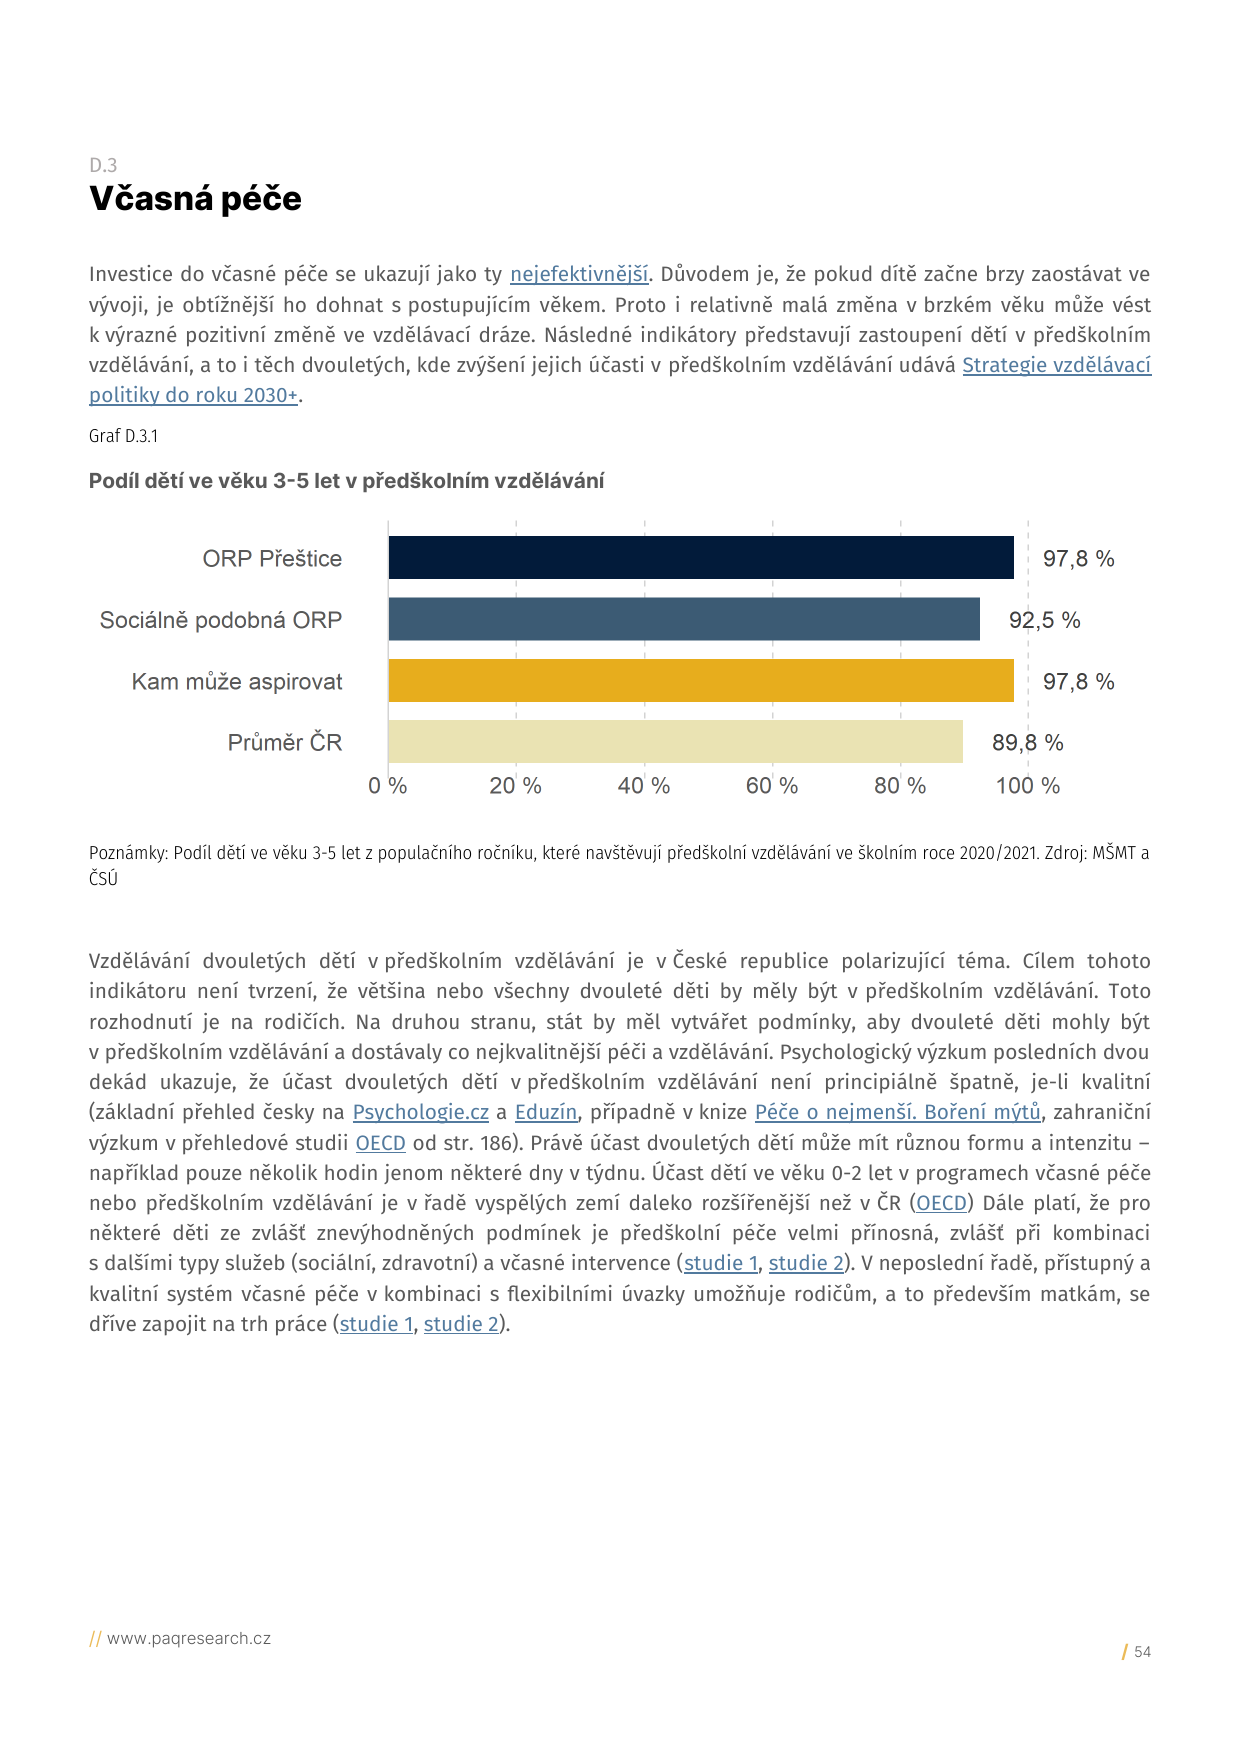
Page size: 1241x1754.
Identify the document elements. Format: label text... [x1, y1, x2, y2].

text D.3 [89, 148, 1152, 178]
subtitle Včasná péče [89, 178, 1152, 218]
text Investice do včasné péče se ukazují jako ty nejefektivnější. Důvodem je, že pokud dítě začne brzy zaostávat ve vývoji, je obtížnější ho dohnat s postupujícím věkem. Proto i relativně malá změna v brzkém věku může vést k výrazné pozitivní změně ve vzdělávací dráze. Následné indikátory představují zastoupení dětí v předškolním vzdělávání, a to i těch dvouletých, kde zvýšení jejich účasti v předškolním vzdělávání udává Strategie vzdělávací politiky do roku 2030+. [89, 257, 1152, 408]
text Poznámky: Podíl dětí ve věku 3-5 let z populačního ročníku, které navštěvují předškolní vzdělávání ve školním roce 2020/2021. Zdroj: MŠMT a ČSÚ [89, 842, 1152, 890]
picture [88, 493, 1139, 825]
text Graf D.3.1 [89, 425, 1152, 447]
text Vzdělávání dvouletých dětí v předškolním vzdělávání je v České republice polarizující téma. Cílem tohoto indikátoru není tvrzení, že většina nebo všechny dvouleté děti by měly být v předškolním vzdělávání. Toto rozhodnutí je na rodičích. Na druhou stranu, stát by měl vytvářet podmínky, aby dvouleté děti mohly být v předškolním vzdělávání a dostávaly co nejkvalitnější péči a vzdělávání. Psychologický výzkum posledních dvou dekád ukazuje, že účast dvouletých dětí v předškolním vzdělávání není principiálně špatně, je-li kvalitní (základní přehled česky na Psychologie.cz a Eduzín, případně v knize Péče o nejmenší. Boření mýtů, zahraniční výzkum v přehledové studii OECD od str. 186). Právě účast dvouletých dětí může mít různou formu a intenzitu – například pouze několik hodin jenom některé dny v týdnu. Účast dětí ve věku 0-2 let v programech včasné péče nebo předškolním vzdělávání je v řadě vyspělých zemí daleko rozšířenější než v ČR (OECD) Dále platí, že pro některé děti ze zvlášť znevýhodněných podmínek je předškolní péče velmi přínosná, zvlášť při kombinaci s dalšími typy služeb (sociální, zdravotní) a včasné intervence (studie 1, studie 2). V neposlední řadě, přístupný a kvalitní systém včasné péče v kombinaci s flexibilními úvazky umožňuje rodičům, a to především matkám, se dříve zapojit na trh práce (studie 1, studie 2). [89, 944, 1152, 1337]
text Podíl dětí ve věku 3-5 let v předškolním vzdělávání [89, 463, 1152, 493]
